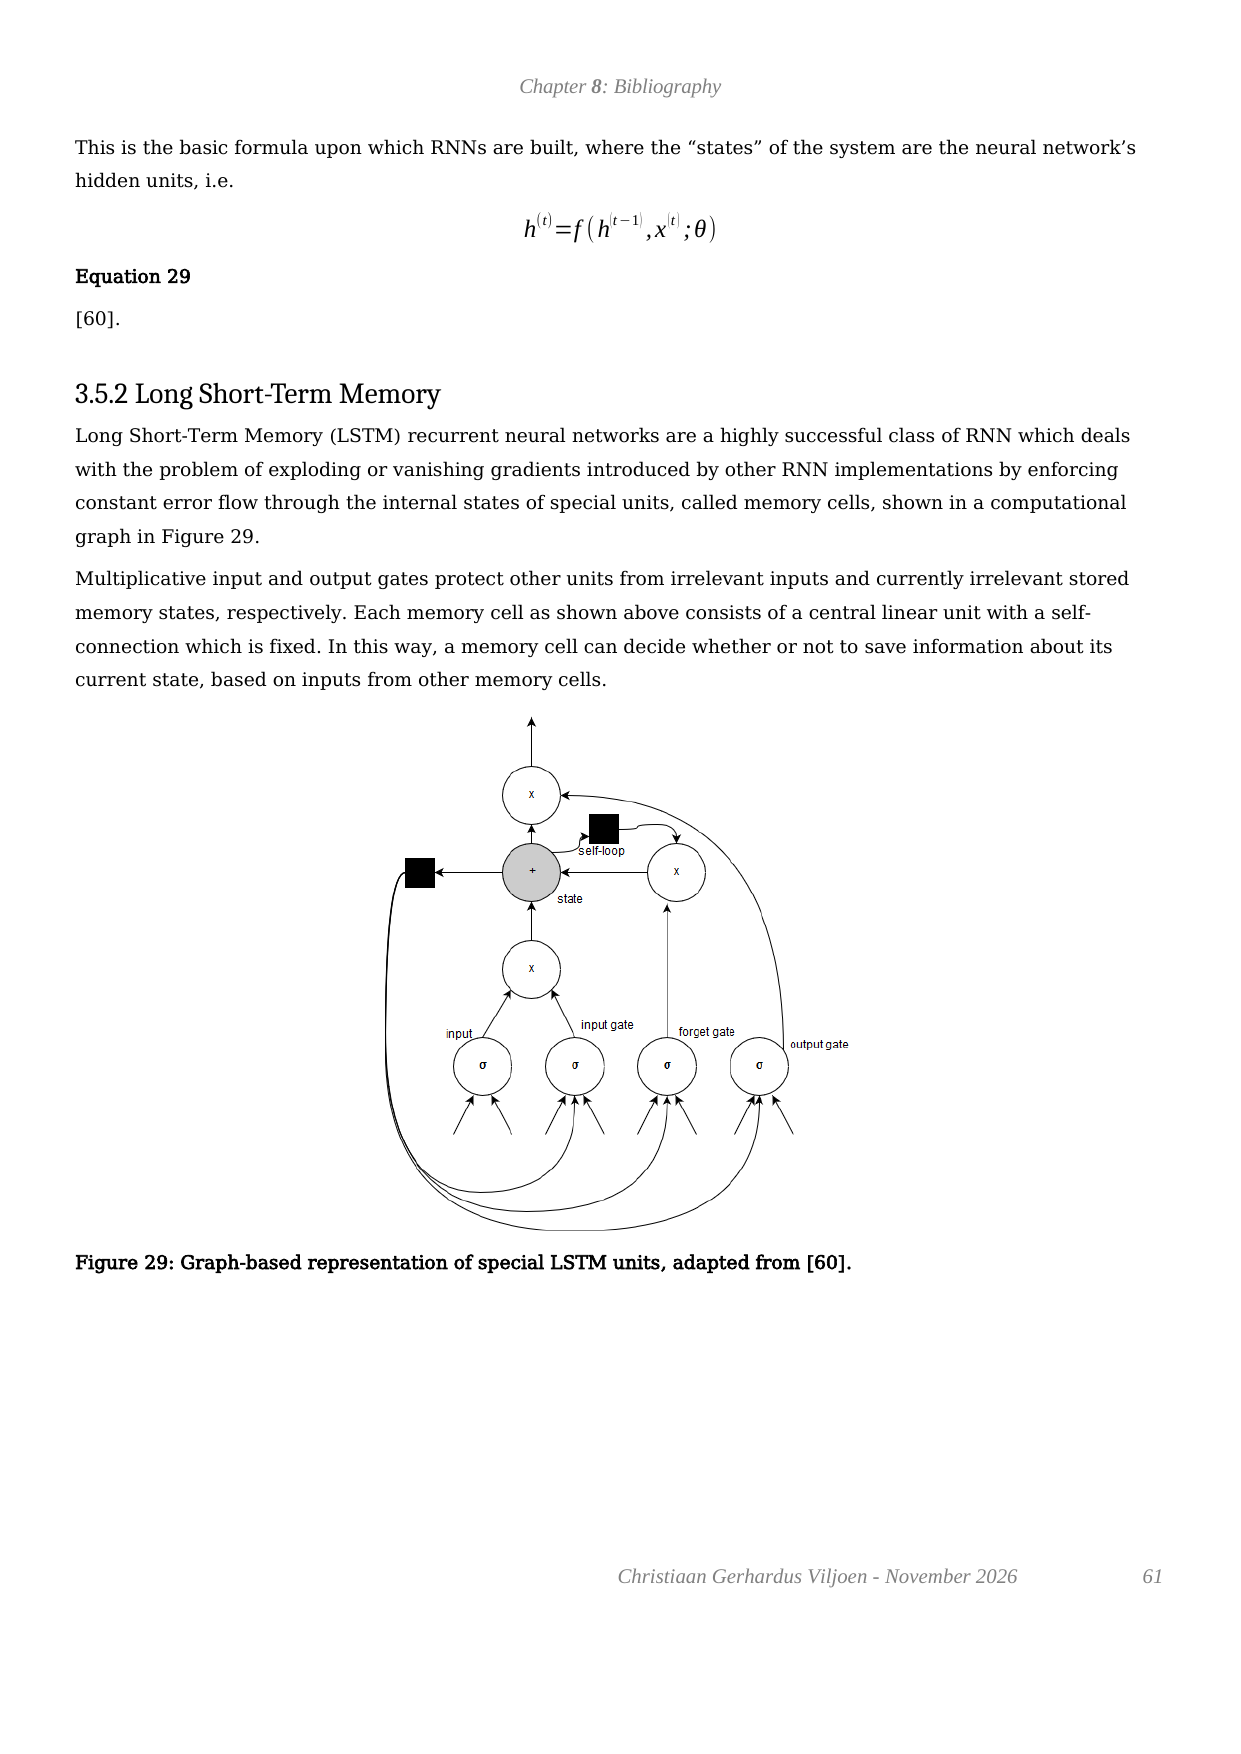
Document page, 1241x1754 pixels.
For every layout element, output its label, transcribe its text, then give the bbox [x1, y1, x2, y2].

text . [75, 306, 1165, 329]
text Equation 29 [75, 264, 1165, 287]
picture [385, 710, 855, 1231]
text This is the basic formula upon which RNNs are built, where the “states” of the system are the neural network’s hidden units, i.e. [75, 135, 1165, 192]
text Figure 29: Graph-based representation of special LSTM units, adapted from. [75, 1250, 1165, 1273]
text Multiplicative input and output gates protect other units from irrelevant inputs and currently irrelevant stored memory states, respectively. Each memory cell as shown above consists of a central linear unit with a self-connection which is fixed. In this way, a memory cell can decide whether or not to save information about its current state, based on inputs from other memory cells. [75, 567, 1165, 691]
text Long Short-Term Memory (LSTM) recurrent neural networks are a highly successful class of RNN which deals with the problem of exploding or vanishing gradients introduced by other RNN implementations by enforcing constant error flow through the internal states of special units, called memory cells, shown in a computational graph in Figure 29. [75, 423, 1165, 547]
subtitle Long Short-Term Memory [75, 377, 1165, 411]
